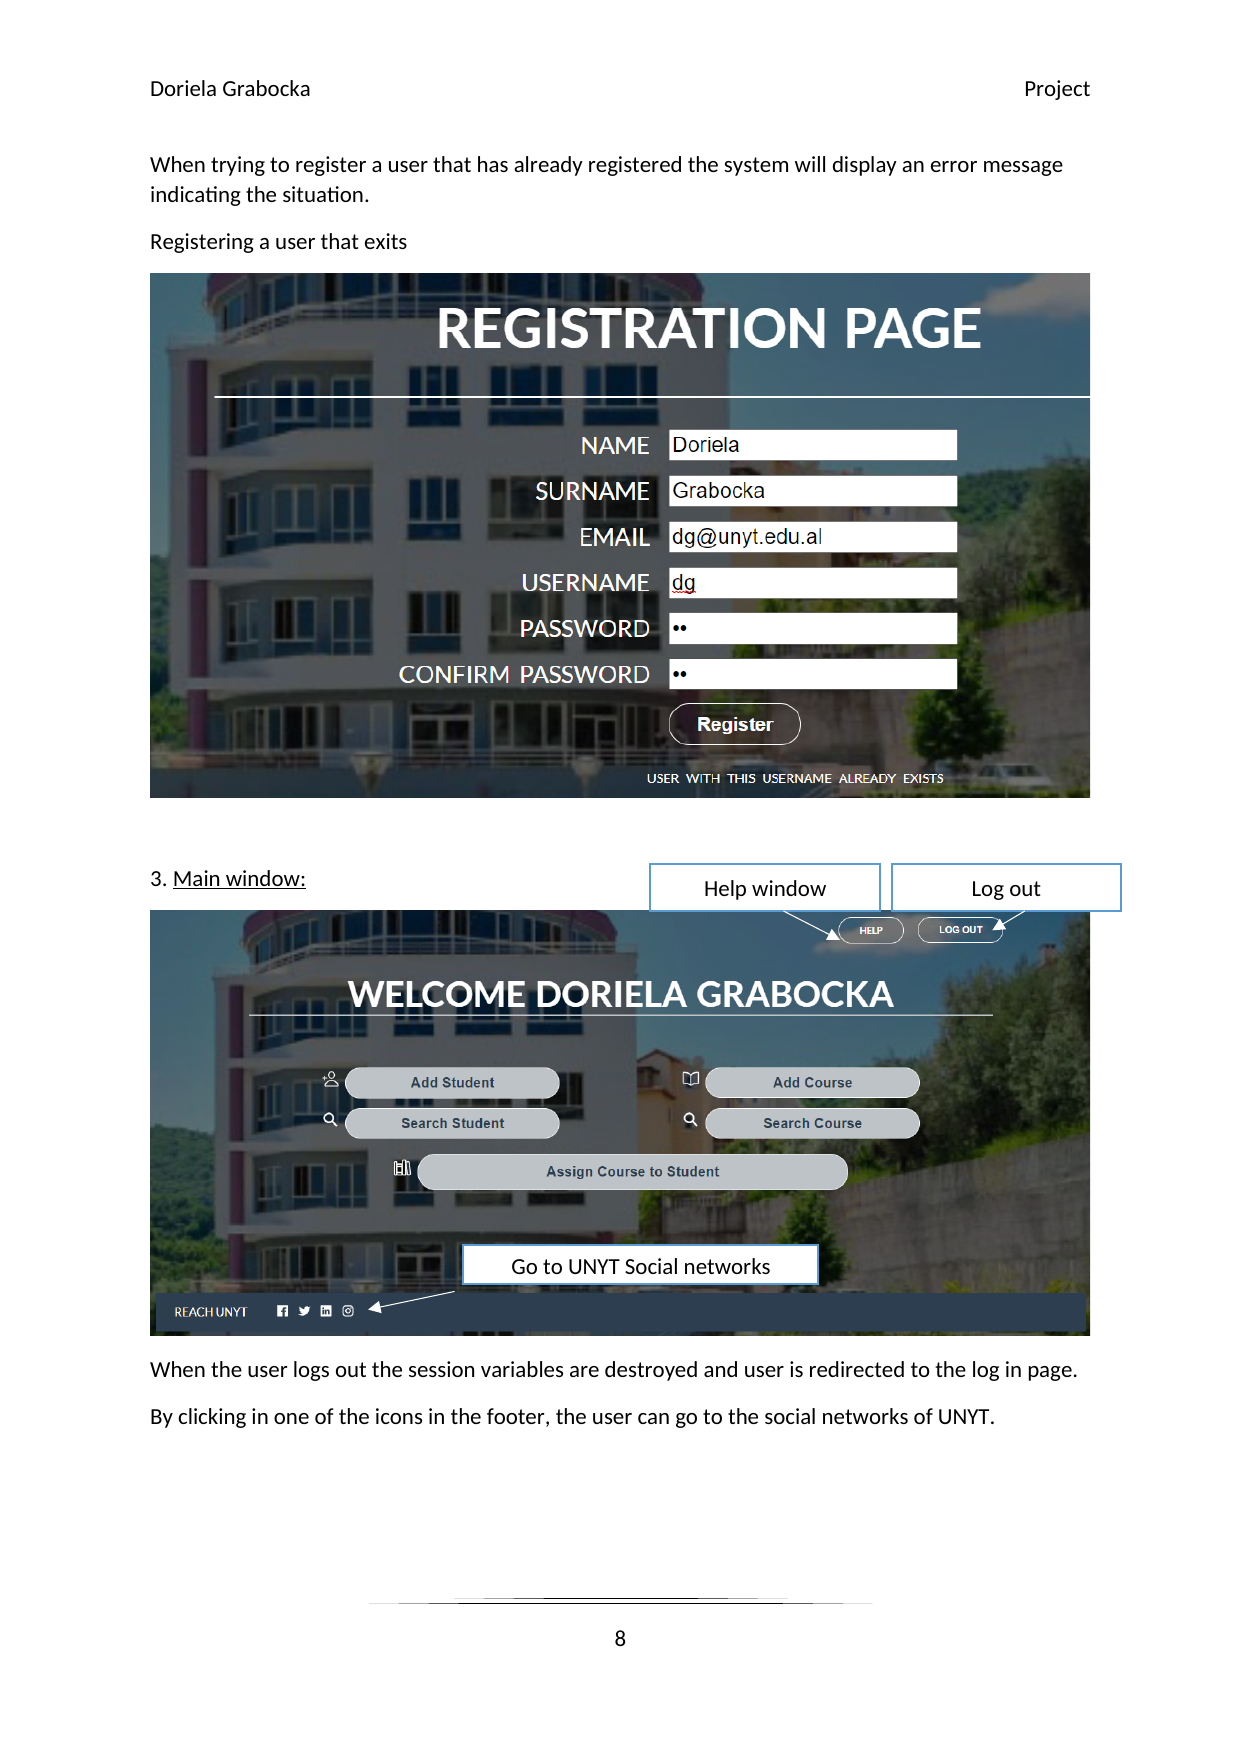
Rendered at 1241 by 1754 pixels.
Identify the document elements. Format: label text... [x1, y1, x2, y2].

text By clicking in one of the icons in the footer, the user can go to the social networks of UNYT. [150, 1402, 1090, 1430]
text When trying to register a user that has already registered the system will display an error message indicating the situation. [150, 150, 1090, 208]
text Registering a user that exits [150, 227, 1090, 255]
text 3. Main window: [150, 864, 649, 892]
picture [150, 273, 1091, 798]
picture [150, 910, 1091, 1336]
text When the user logs out the session variables are destroyed and user is redirected to the log in page. [150, 1355, 1090, 1383]
